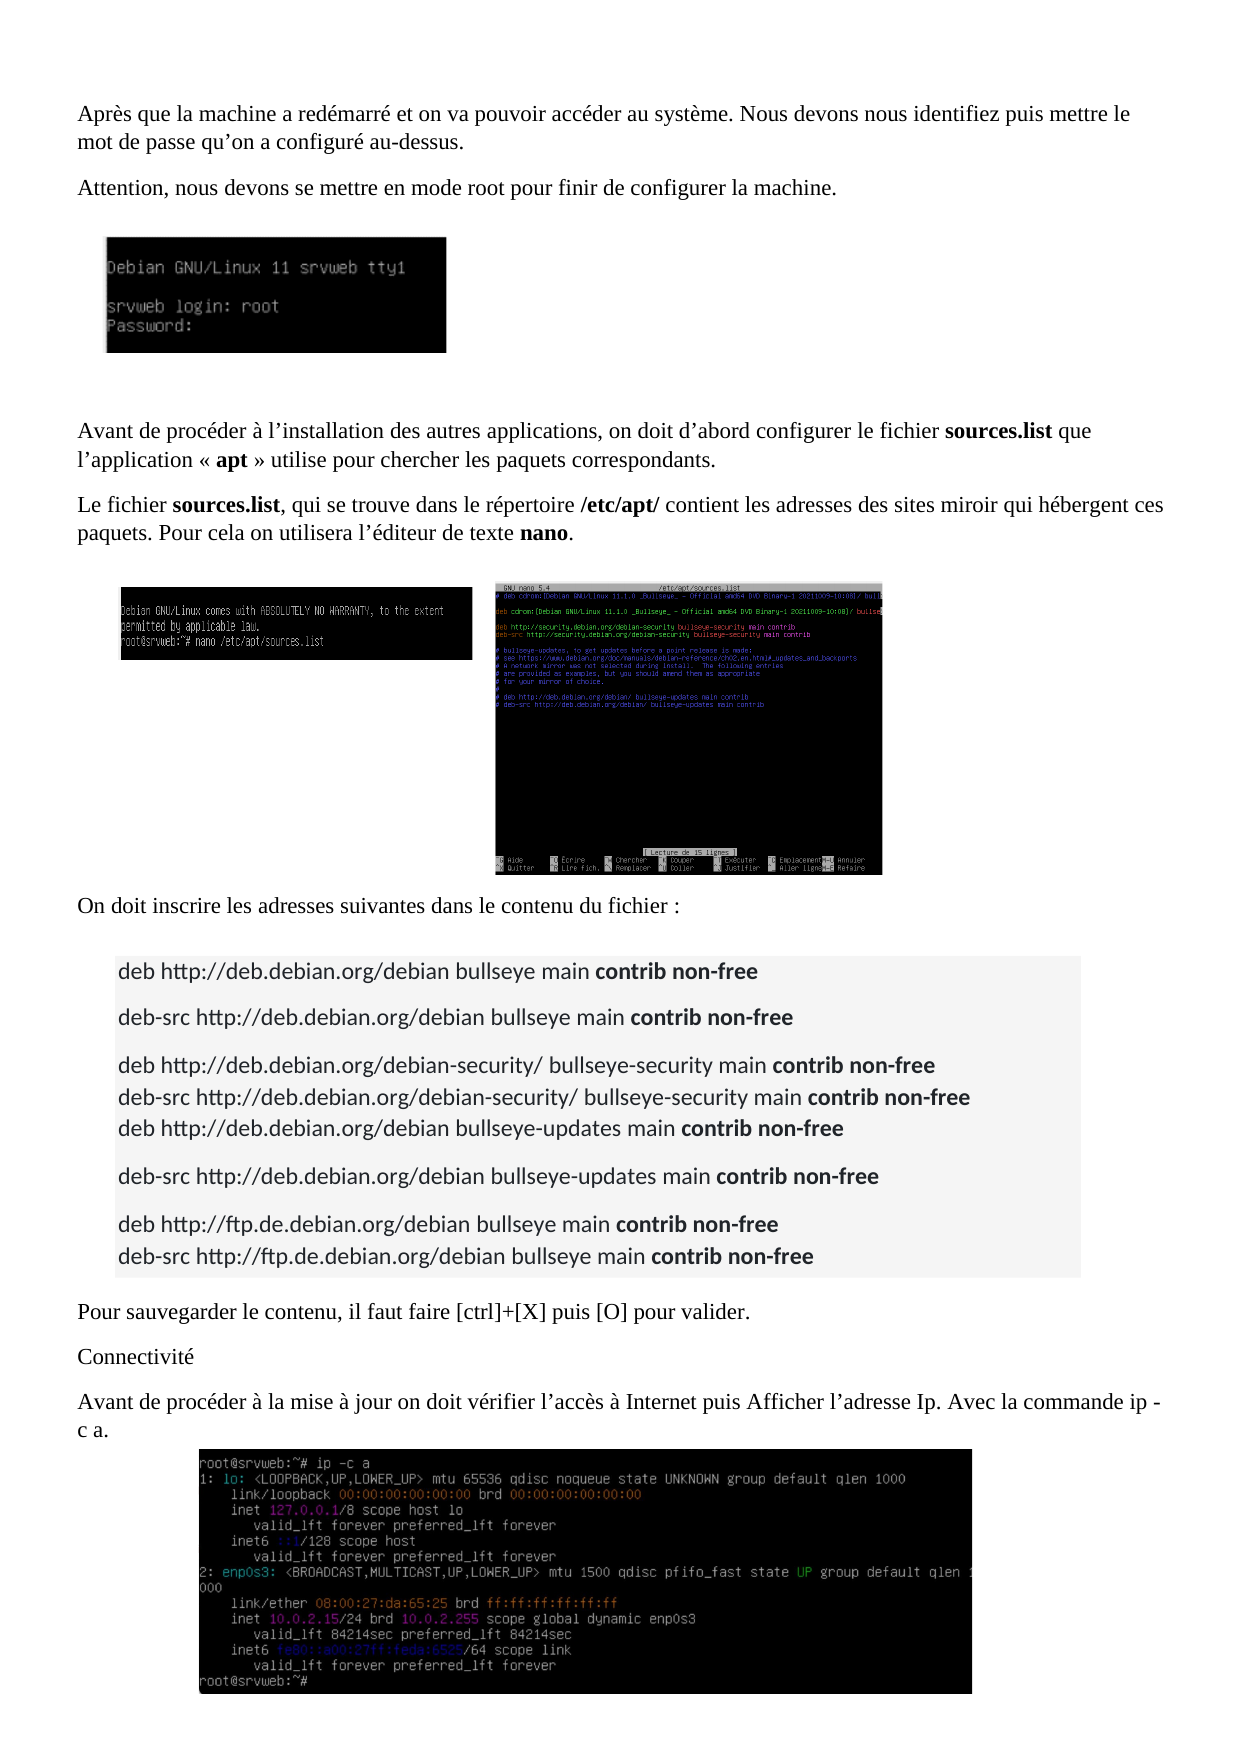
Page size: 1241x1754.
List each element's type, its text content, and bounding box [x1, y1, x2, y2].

text Le fichier sources.list, qui se trouve dans le répertoire /etc/apt/ contient les adresses des sites miroir qui hébergent ces paquets. Pour cela on utilisera l’éditeur de texte nano. [77, 491, 1165, 546]
picture [102, 236, 447, 353]
picture [495, 581, 883, 875]
text Avant de procéder à l’installation des autres applications, on doit d’abord configurer le fichier sources.list que l’application « apt » utilise pour chercher les paquets correspondants. [77, 417, 1165, 472]
picture [118, 587, 473, 660]
text Pour sauvegarder le contenu, il faut faire [ctrl]+[X] puis [O] pour valider. [77, 970, 1165, 1324]
text Attention, nous devons se mettre en mode root pour finir de configurer la machine. [77, 173, 1165, 200]
picture [198, 1449, 973, 1694]
text Connectivité [77, 1343, 1165, 1369]
text Après que la machine a redémarré et on va pouvoir accéder au système. Nous devons nous identifiez puis mettre le mot de passe qu’on a configuré au-dessus. [77, 100, 1165, 155]
text Avant de procéder à la mise à jour on doit vérifier l’accès à Internet puis Afficher l’adresse Ip. Avec la commande ip -c a. [77, 1388, 1165, 1443]
